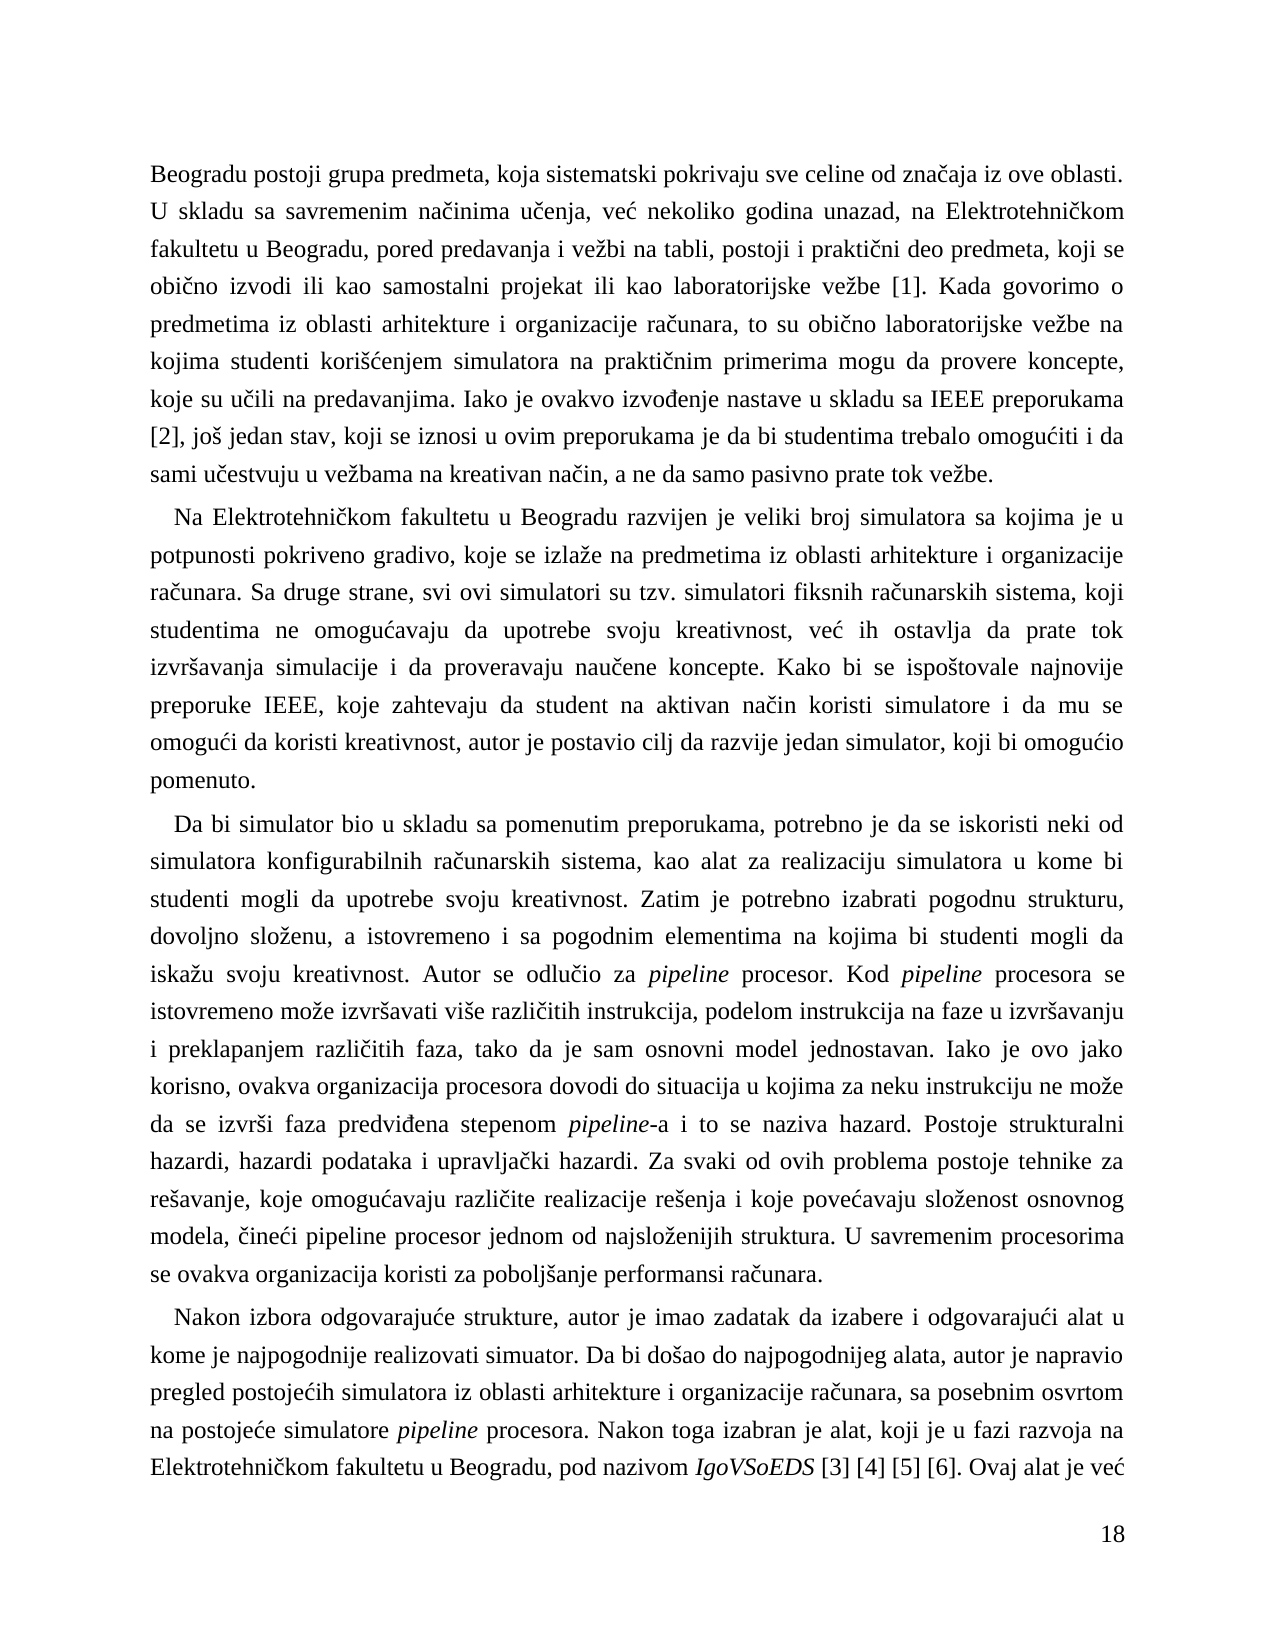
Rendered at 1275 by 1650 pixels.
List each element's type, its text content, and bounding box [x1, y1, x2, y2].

text Na Elektrotehničkom fakultetu u Beogradu razvijen je veliki broj simulatora sa kojima je u potpunosti pokriveno gradivo, koje se izlaže na predmetima iz oblasti arhitekture i organizacije računara. Sa druge strane, svi ovi simulatori su tzv. simulatori fiksnih računarskih sistema, koji studentima ne omogućavaju da upotrebe svoju kreativnost, već ih ostavlja da prate tok izvršavanja simulacije i da proveravaju naučene koncepte. Kako bi se ispoštovale najnovije preporuke IEEE, koje zahtevaju da student na aktivan način koristi simulatore i da mu se omogući da koristi kreativnost, autor je postavio cilj da razvije jedan simulator, koji bi omogućio pomenuto. [150, 494, 1125, 794]
text Da bi simulator bio u skladu sa pomenutim preporukama, potrebno je da se iskoristi neki od simulatora konfigurabilnih računarskih sistema, kao alat za realizaciju simulatora u kome bi studenti mogli da upotrebe svoju kreativnost. Zatim je potrebno izabrati pogodnu strukturu, dovoljno složenu, a istovremeno i sa pogodnim elementima na kojima bi studenti mogli da iskažu svoju kreativnost. Autor se odlučio za pipeline procesor. Kod pipeline procesora se istovremeno može izvršavati više različitih instrukcija, podelom instrukcija na faze u izvršavanju i preklapanjem različitih faza, tako da je sam osnovni model jednostavan. Iako je ovo jako korisno, ovakva organizacija procesora dovodi do situacija u kojima za neku instrukciju ne može da se izvrši faza predviđena stepenom pipeline-a i to se naziva hazard. Postoje strukturalni hazardi, hazardi podataka i upravljački hazardi. Za svaki od ovih problema postoje tehnike za rešavanje, koje omogućavaju različite realizacije rešenja i koje povećavaju složenost osnovnog modela, čineći pipeline procesor jednom od najsloženijih struktura. U savremenim procesorima se ovakva organizacija koristi za poboljšanje performansi računara. [150, 800, 1125, 1287]
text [150, 1294, 1125, 1481]
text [150, 150, 1125, 487]
